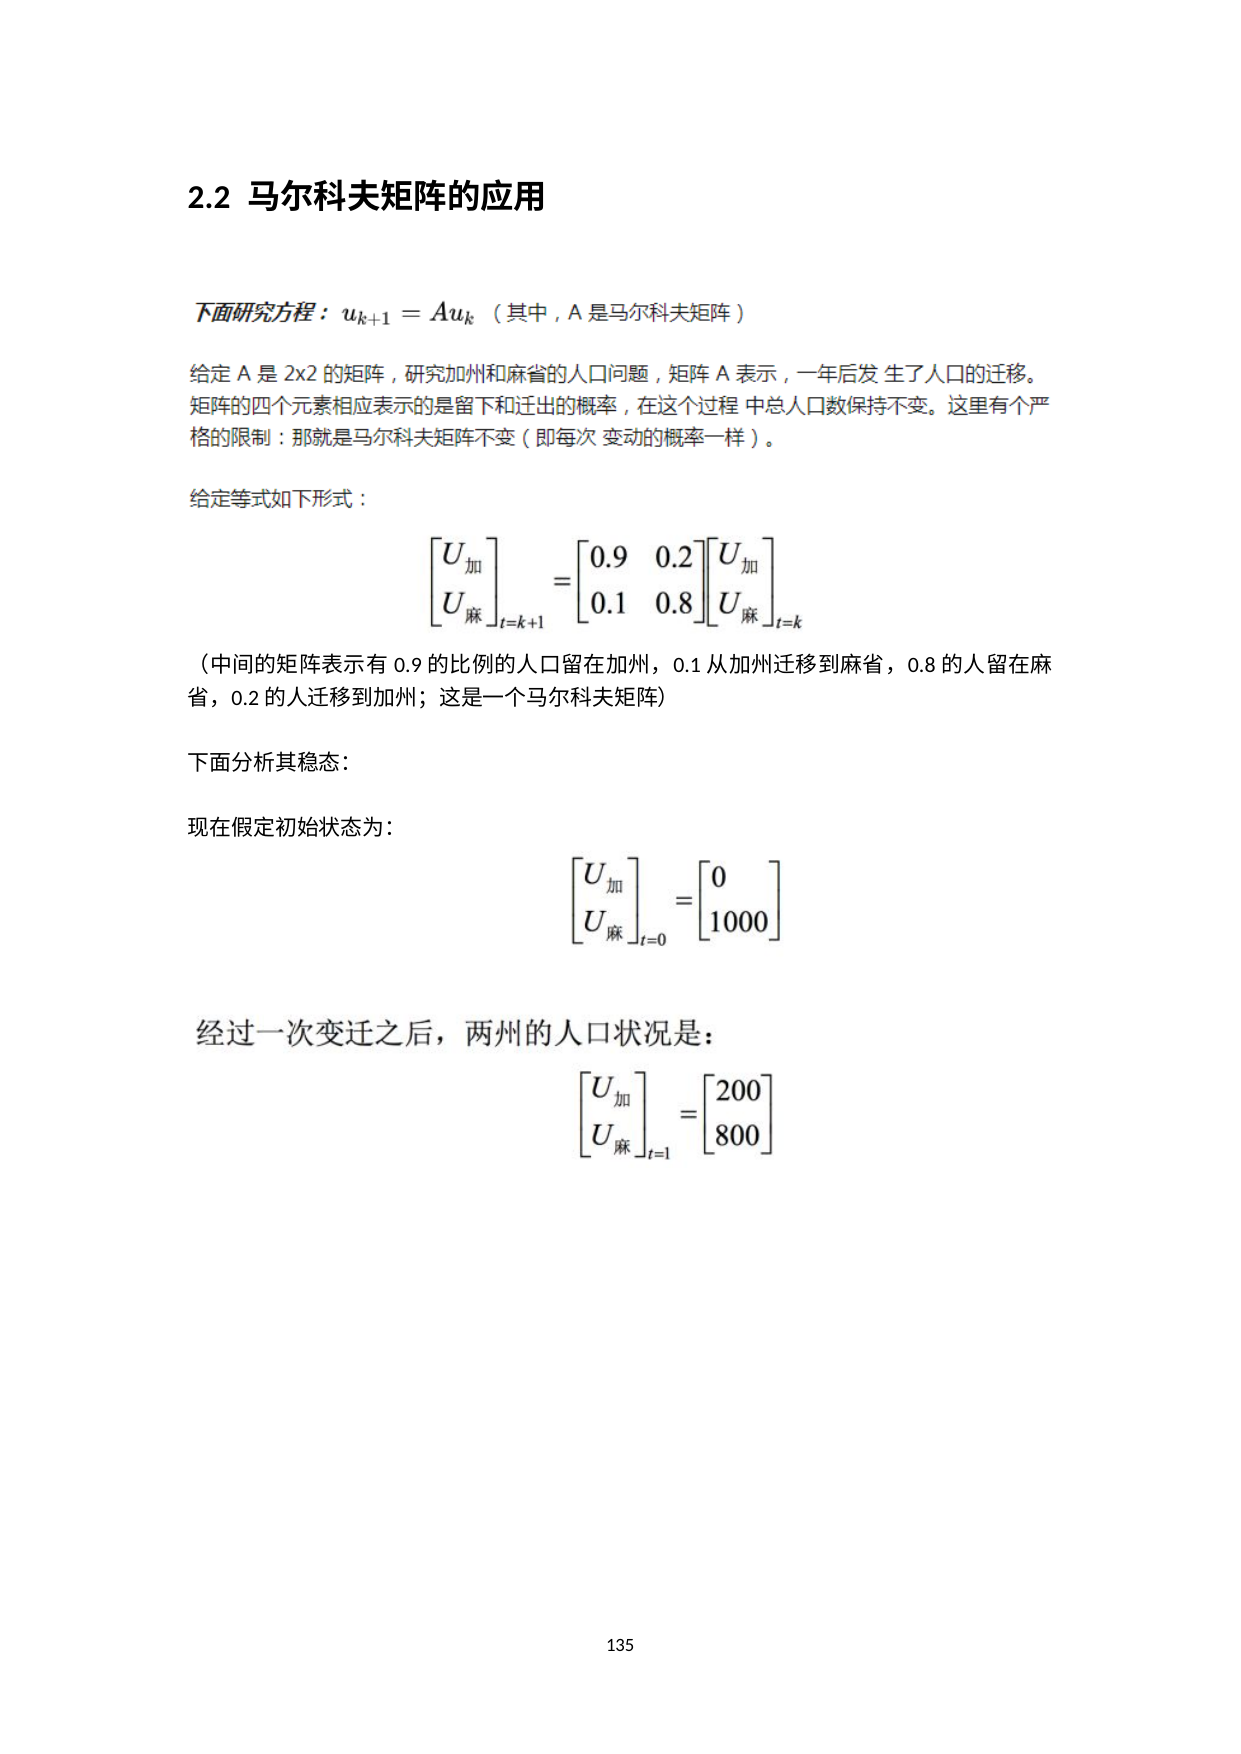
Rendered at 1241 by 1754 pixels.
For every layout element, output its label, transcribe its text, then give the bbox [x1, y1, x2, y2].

picture [187, 289, 1053, 638]
text 现在假定初始状态为： [187, 809, 1053, 841]
text （中间的矩阵表示有 0.9 的比例的人口留在加州，0.1 从加州迁移到麻省，0.8 的人留在麻省，0.2 的人迁移到加州；这是一个马尔科夫矩阵） [187, 647, 1053, 712]
picture [187, 841, 1053, 1168]
subtitle 马尔科夫矩阵的应用 [187, 162, 1053, 227]
text 下面分析其稳态： [187, 744, 1053, 777]
